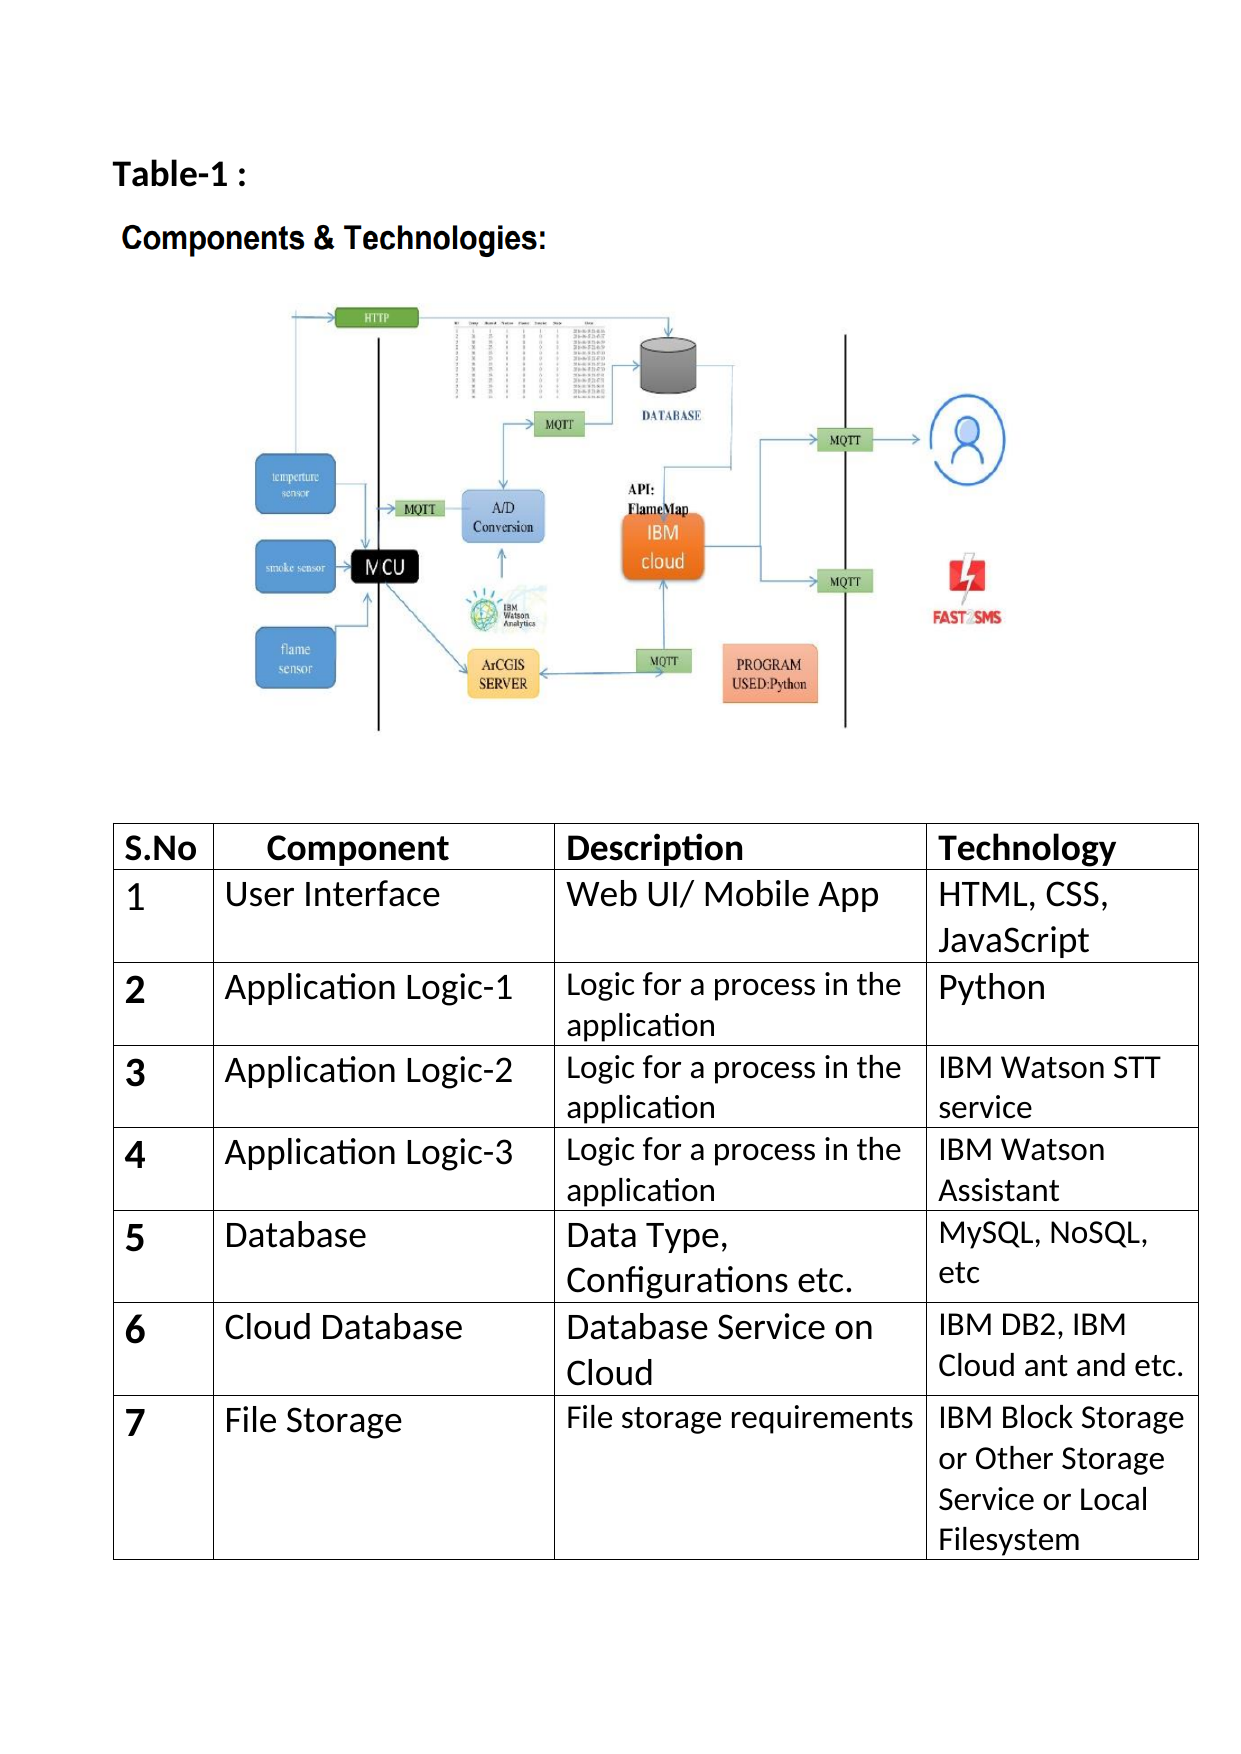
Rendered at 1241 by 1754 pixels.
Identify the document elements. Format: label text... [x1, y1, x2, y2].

table_cell 5 [114, 1211, 213, 1302]
table_cell MySQL, NoSQL, etc [927, 1211, 1198, 1302]
table_cell Application Logic-2 [214, 1046, 554, 1127]
table_cell IBM Block Storage or Other Storage Service or Local Filesystem [927, 1396, 1198, 1559]
table_header S.No [114, 824, 213, 869]
table_cell 6 [114, 1303, 213, 1395]
table_cell IBM DB2, IBM Cloud ant and etc. [927, 1303, 1198, 1395]
table_cell IBM Watson Assistant [927, 1128, 1198, 1209]
table_cell 3 [114, 1046, 213, 1127]
table_cell IBM Watson STT service [927, 1046, 1198, 1127]
table_cell 2 [114, 963, 213, 1044]
table_cell Database [214, 1211, 554, 1302]
table_cell HTML, CSS, JavaScript [927, 870, 1198, 962]
table_cell 4 [114, 1128, 213, 1209]
table_cell Application Logic-3 [214, 1128, 554, 1209]
table_cell Logic for a process in the application [555, 963, 926, 1044]
text Table-1 : [112, 150, 1128, 196]
table_cell Data Type, Configurations etc. [555, 1211, 926, 1302]
table_cell Application Logic-1 [214, 963, 554, 1044]
table_cell Logic for a process in the application [555, 1128, 926, 1209]
table_cell 7 [114, 1396, 213, 1559]
table_cell Python [927, 963, 1198, 1044]
table_cell Logic for a process in the application [555, 1046, 926, 1127]
table_cell File storage requirements [555, 1396, 926, 1559]
picture [112, 216, 1128, 804]
table_cell Web UI/ Mobile App [555, 870, 926, 962]
table_header Technology [927, 824, 1198, 869]
table_cell Cloud Database [214, 1303, 554, 1395]
table_cell User Interface [214, 870, 554, 962]
table_header Component [214, 824, 554, 869]
table_header Description [555, 824, 926, 869]
table_cell File Storage [214, 1396, 554, 1559]
table_cell 1 [114, 870, 213, 962]
table_cell Database Service on Cloud [555, 1303, 926, 1395]
